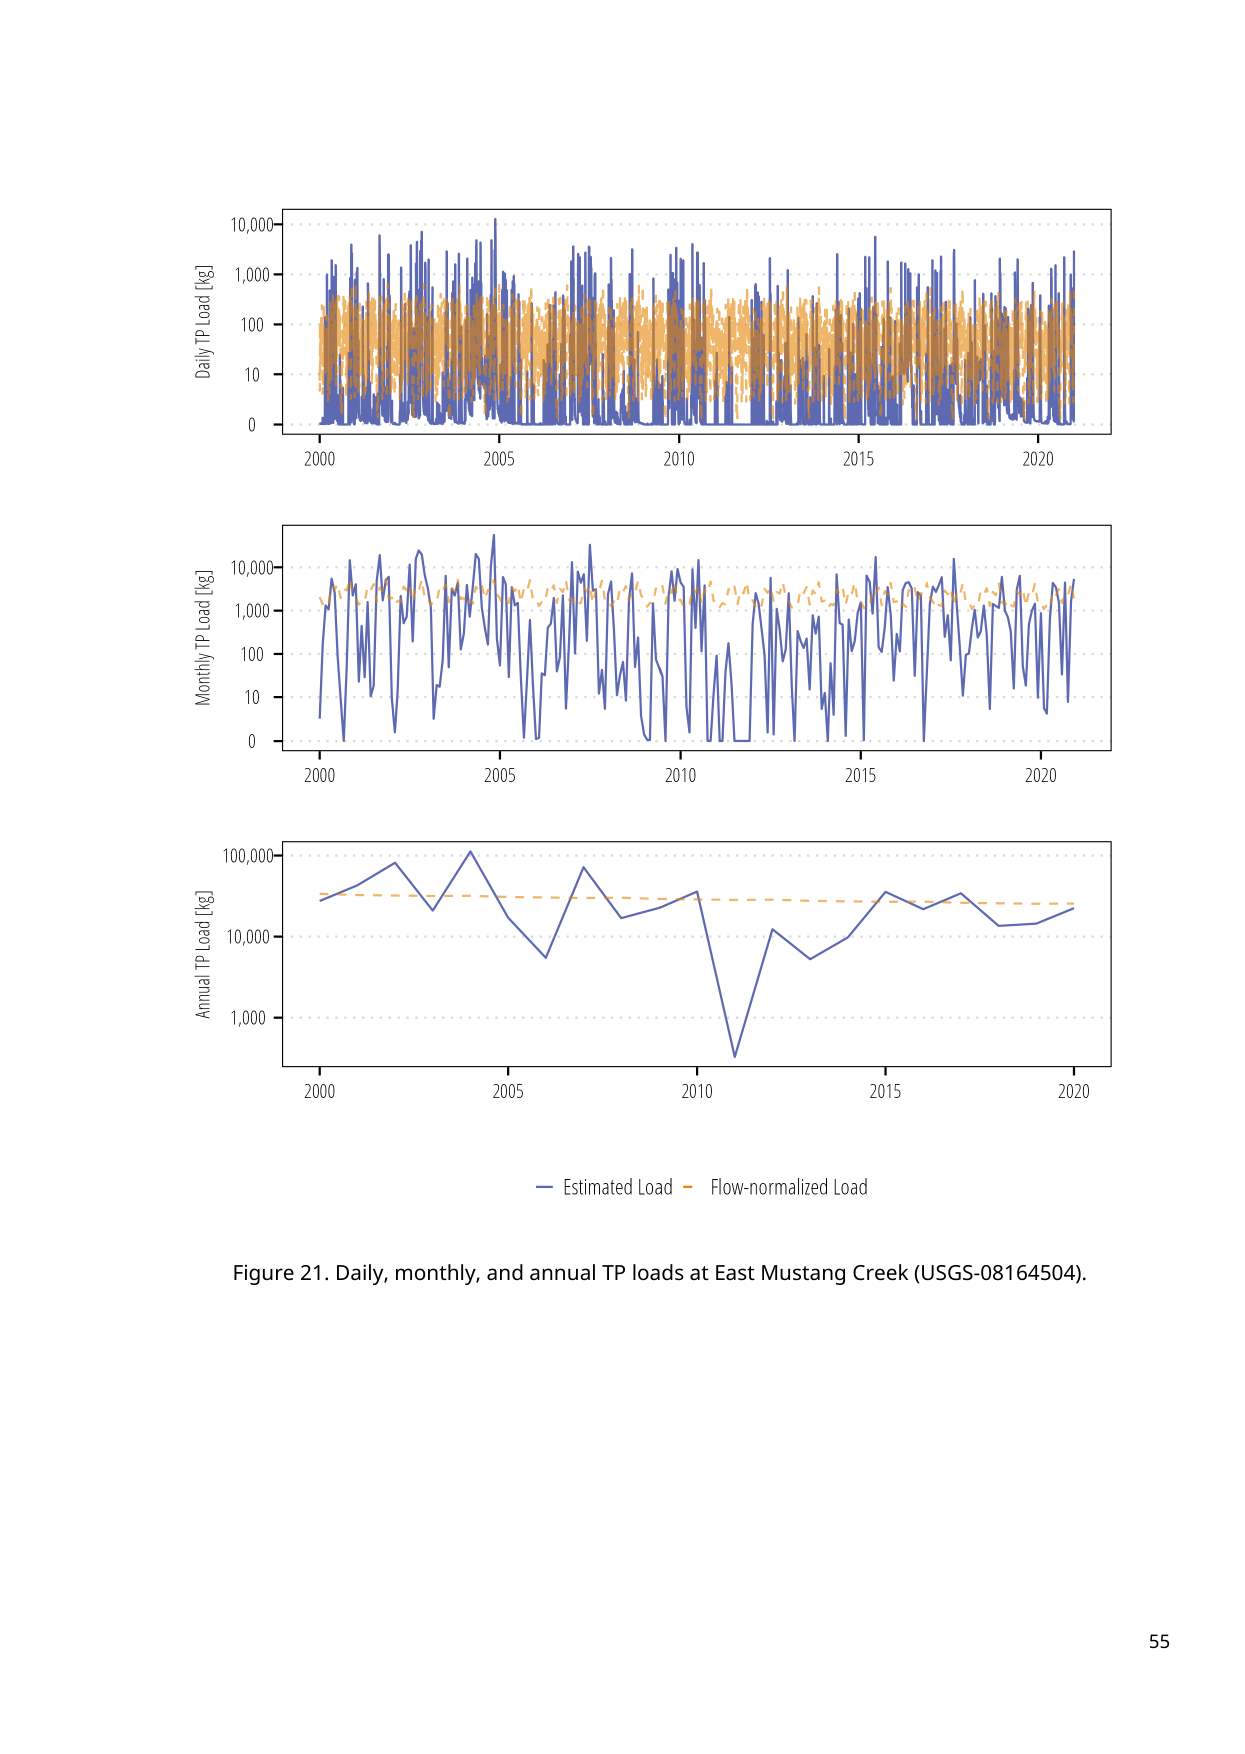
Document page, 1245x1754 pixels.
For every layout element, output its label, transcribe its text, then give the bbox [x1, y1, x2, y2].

picture [172, 187, 1148, 1238]
text Figure . Daily, monthly, and annual TP loads at East Mustang Creek (USGS-08164504). [150, 1258, 1170, 1287]
